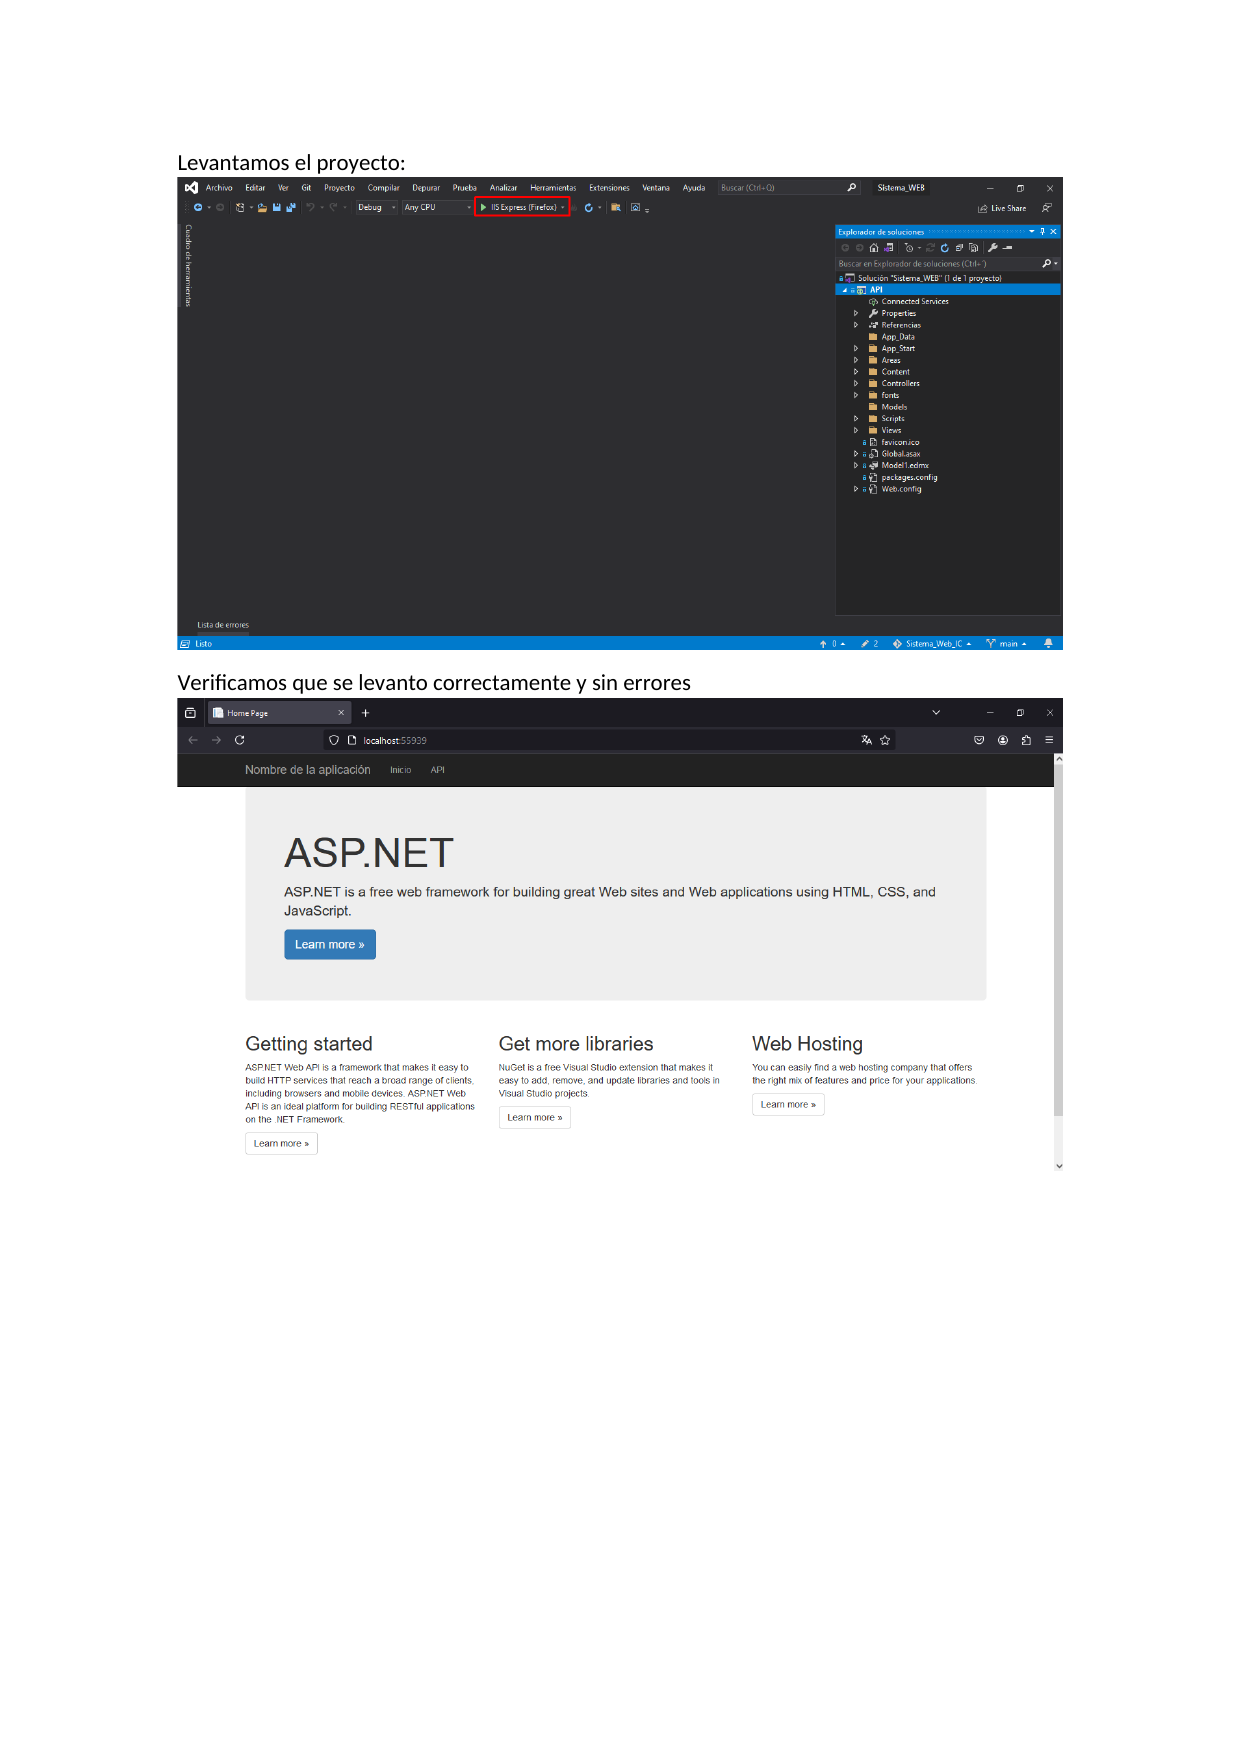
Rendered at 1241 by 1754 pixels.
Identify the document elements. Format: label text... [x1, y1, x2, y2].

picture [177, 177, 1063, 650]
text Verificamos que se levanto correctamente y sin errores [177, 668, 1063, 698]
picture [177, 698, 1063, 1171]
text Levantamos el proyecto: [177, 148, 1063, 177]
